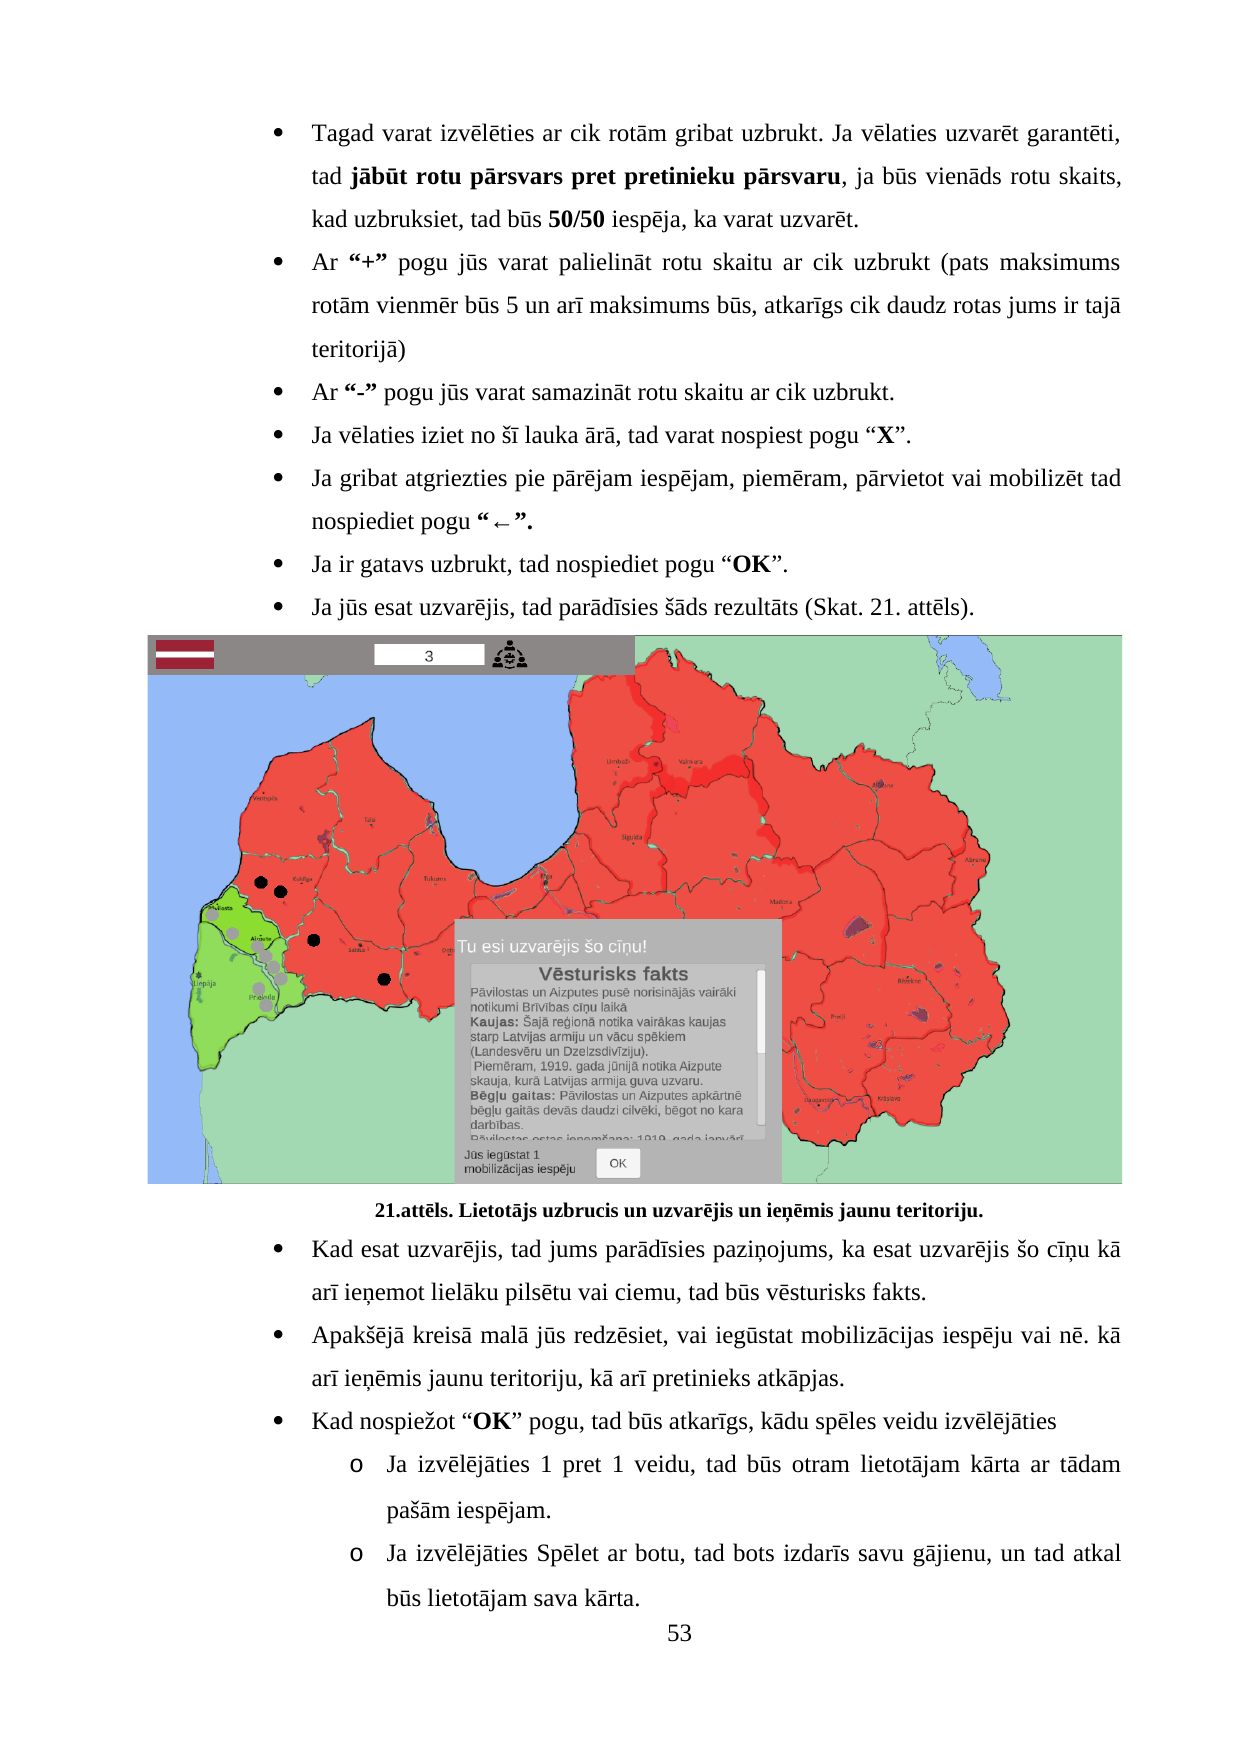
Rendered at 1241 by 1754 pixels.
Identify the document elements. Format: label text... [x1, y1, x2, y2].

list Ja gribat atgriezties pie pārējam iespējam, piemēram, pārvietot vai mobilizēt tad nospiediet pogu “←”. [274, 463, 1122, 535]
list Ja ir gatavs uzbrukt, tad nospiediet pogu “OK”. [274, 549, 1122, 578]
list Ar “+” pogu jūs varat palielināt rotu skaitu ar cik uzbrukt (pats maksimums rotām vienmēr būs 5 un arī maksimums būs, atkarīgs cik daudz rotas jums ir tajā teritorijā) [274, 247, 1122, 362]
list Ar “-” pogu jūs varat samazināt rotu skaitu ar cik uzbrukt. [274, 377, 1122, 406]
list Tagad varat izvēlēties ar cik rotām gribat uzbrukt. Ja vēlaties uzvarēt garantēti, tad jābūt rotu pārsvars pret pretinieku pārsvaru, ja būs vienāds rotu skaits, kad uzbruksiet, tad būs 50/50 iespēja, ka varat uzvarēt. [274, 118, 1122, 233]
list Apakšējā kreisā malā jūs redzēsiet, vai iegūstat mobilizācijas iespēju vai nē. kā arī ieņēmis jaunu teritoriju, kā arī pretinieks atkāpjas. [274, 1320, 1122, 1392]
list Ja izvēlējāties 1 pret 1 veidu, tad būs otram lietotājam kārta ar tādam pašām iespējam. [349, 1449, 1122, 1523]
list Ja vēlaties iziet no šī lauka ārā, tad varat nospiest pogu “X”. [274, 420, 1122, 449]
list Kad nospiežot “OK” pogu, tad būs atkarīgs, kādu spēles veidu izvēlējāties [274, 1406, 1122, 1435]
text 21.attēls. Lietotājs uzbrucis un uzvarējis un ieņēmis jaunu teritoriju. [148, 1198, 1122, 1222]
list Ja izvēlējāties Spēlet ar botu, tad bots izdarīs savu gājienu, un tad atkal būs lietotājam sava kārta. [349, 1538, 1122, 1612]
list Ja jūs esat uzvarējis, tad parādīsies šāds rezultāts (Skat. 21. attēls). [274, 592, 1122, 621]
picture [147, 635, 1123, 1184]
list Kad esat uzvarējis, tad jums parādīsies paziņojums, ka esat uzvarējis šo cīņu kā arī ieņemot lielāku pilsētu vai ciemu, tad būs vēsturisks fakts. [274, 1234, 1122, 1306]
